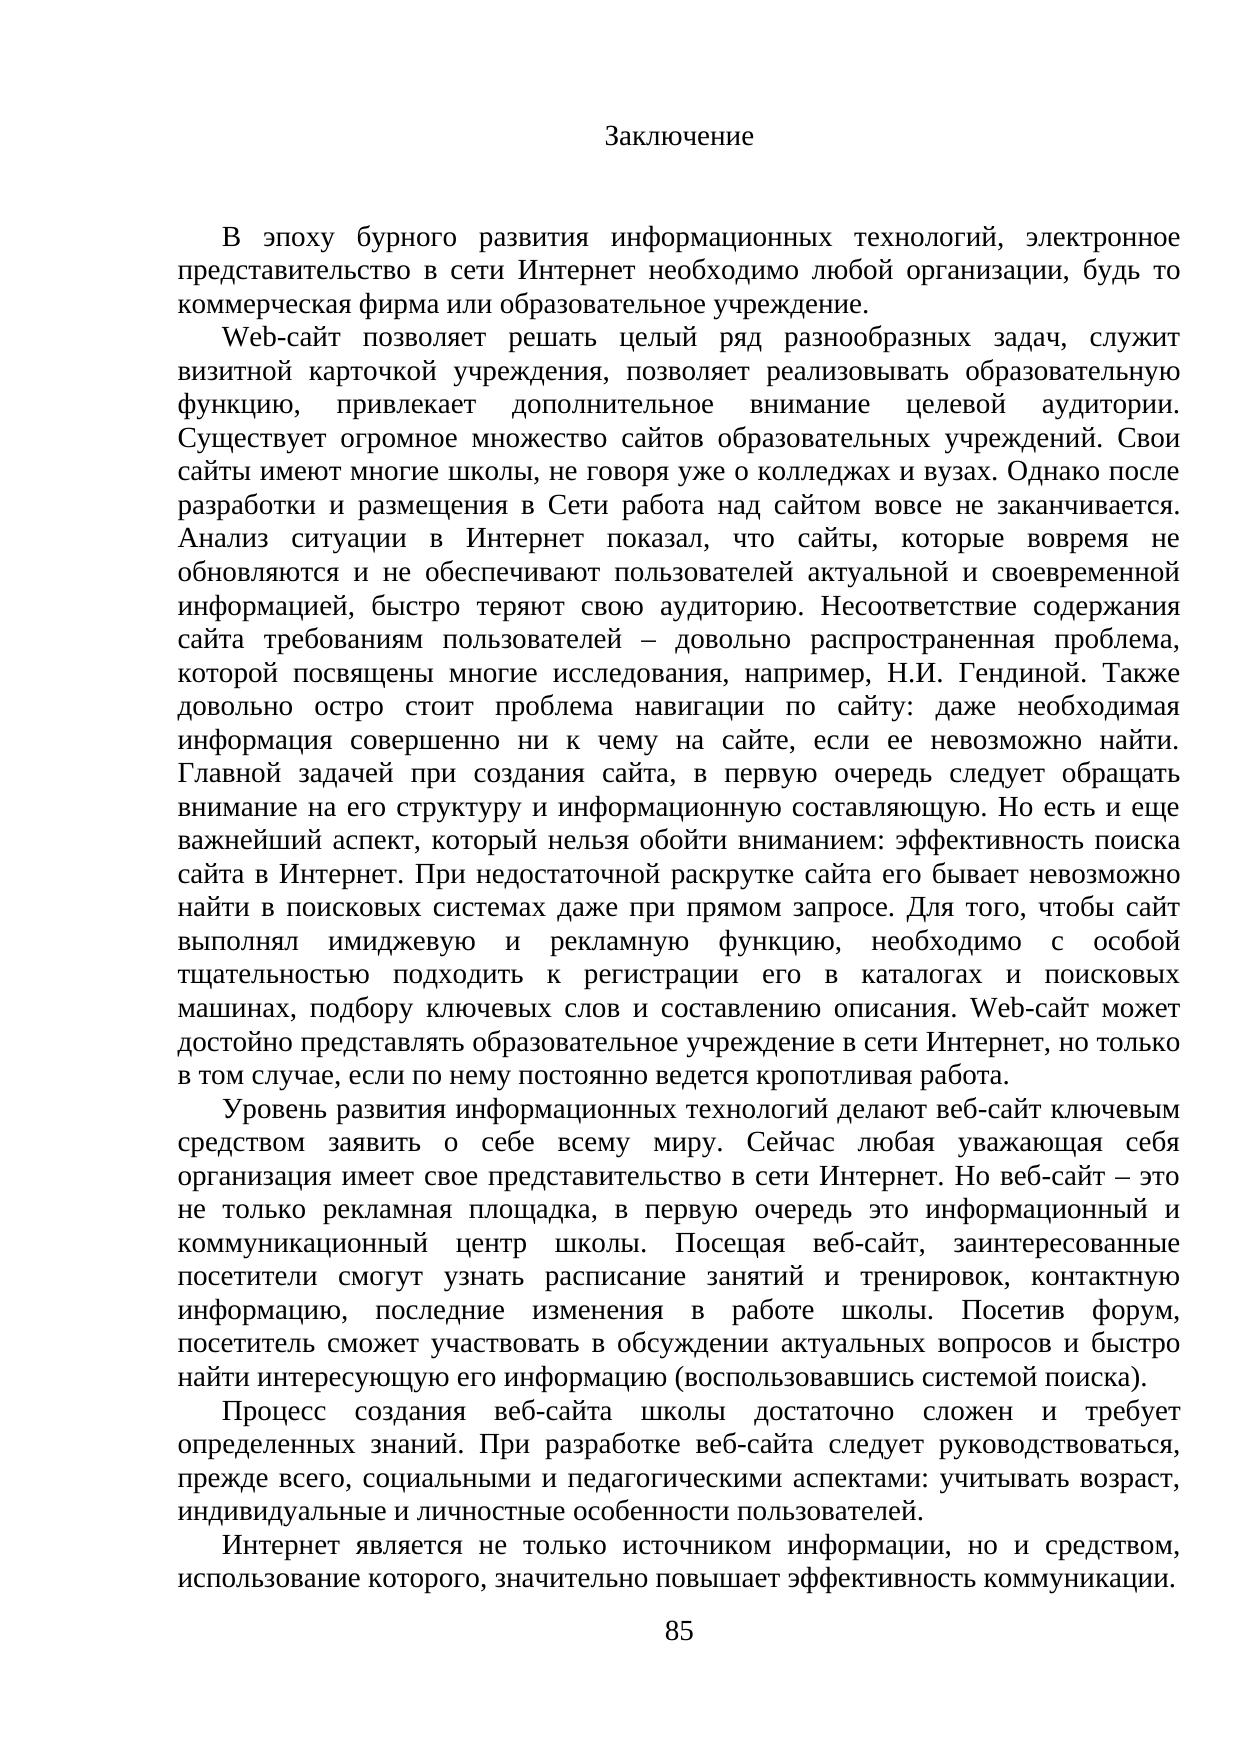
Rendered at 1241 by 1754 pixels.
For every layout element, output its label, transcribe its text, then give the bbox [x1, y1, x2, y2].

text Процесс создания веб-сайта школы достаточно сложен и требует определенных знаний. При разработке веб-сайта следует руководствоваться, прежде всего, социальными и педагогическими аспектами: учитывать возраст, индивидуальные и личностные особенности пользователей. [177, 1393, 1181, 1527]
text Заключение [177, 118, 1181, 152]
text В эпоху бурного развития информационных технологий, электронное представительство в сети Интернет необходимо любой организации, будь то коммерческая фирма или образовательное учреждение. [177, 219, 1181, 319]
text Интернет является не только источником информации, но и средством, использование которого, значительно повышает эффективность коммуникации. [177, 1527, 1181, 1594]
text Web-сайт позволяет решать целый ряд разнообразных задач, служит визитной карточкой учреждения, позволяет реализовывать образовательную функцию, привлекает дополнительное внимание целевой аудитории. Существует огромное множество сайтов образовательных учреждений. Свои сайты имеют многие школы, не говоря уже о колледжах и вузах. Однако после разработки и размещения в Сети работа над сайтом вовсе не заканчивается. Анализ ситуации в Интернет показал, что сайты, которые вовремя не обновляются и не обеспечивают пользователей актуальной и своевременной информацией, быстро теряют свою аудиторию. Несоответствие содержания сайта требованиям пользователей – довольно распространенная проблема, которой посвящены многие исследования, например, Н.И. Гендиной. Также довольно остро стоит проблема навигации по сайту: даже необходимая информация совершенно ни к чему на сайте, если ее невозможно найти. Главной задачей при создания сайта, в первую очередь следует обращать внимание на его структуру и информационную составляющую. Но есть и еще важнейший аспект, который нельзя обойти вниманием: эффективность поиска сайта в Интернет. При недостаточной раскрутке сайта его бывает невозможно найти в поисковых системах даже при прямом запросе. Для того, чтобы сайт выполнял имиджевую и рекламную функцию, необходимо с особой тщательностью подходить к регистрации его в каталогах и поисковых машинах, подбору ключевых слов и составлению описания. Web-сайт может достойно представлять образовательное учреждение в сети Интернет, но только в том случае, если по нему постоянно ведется кропотливая работа. [177, 319, 1181, 1091]
text Уровень развития информационных технологий делают веб-сайт ключевым средством заявить о себе всему миру. Сейчас любая уважающая себя организация имеет свое представительство в сети Интернет. Но веб-сайт – это не только рекламная площадка, в первую очередь это информационный и коммуникационный центр школы. Посещая веб-сайт, заинтересованные посетители смогут узнать расписание занятий и тренировок, контактную информацию, последние изменения в работе школы. Посетив форум, посетитель сможет участвовать в обсуждении актуальных вопросов и быстро найти интересующую его информацию (воспользовавшись системой поиска). [177, 1091, 1181, 1393]
